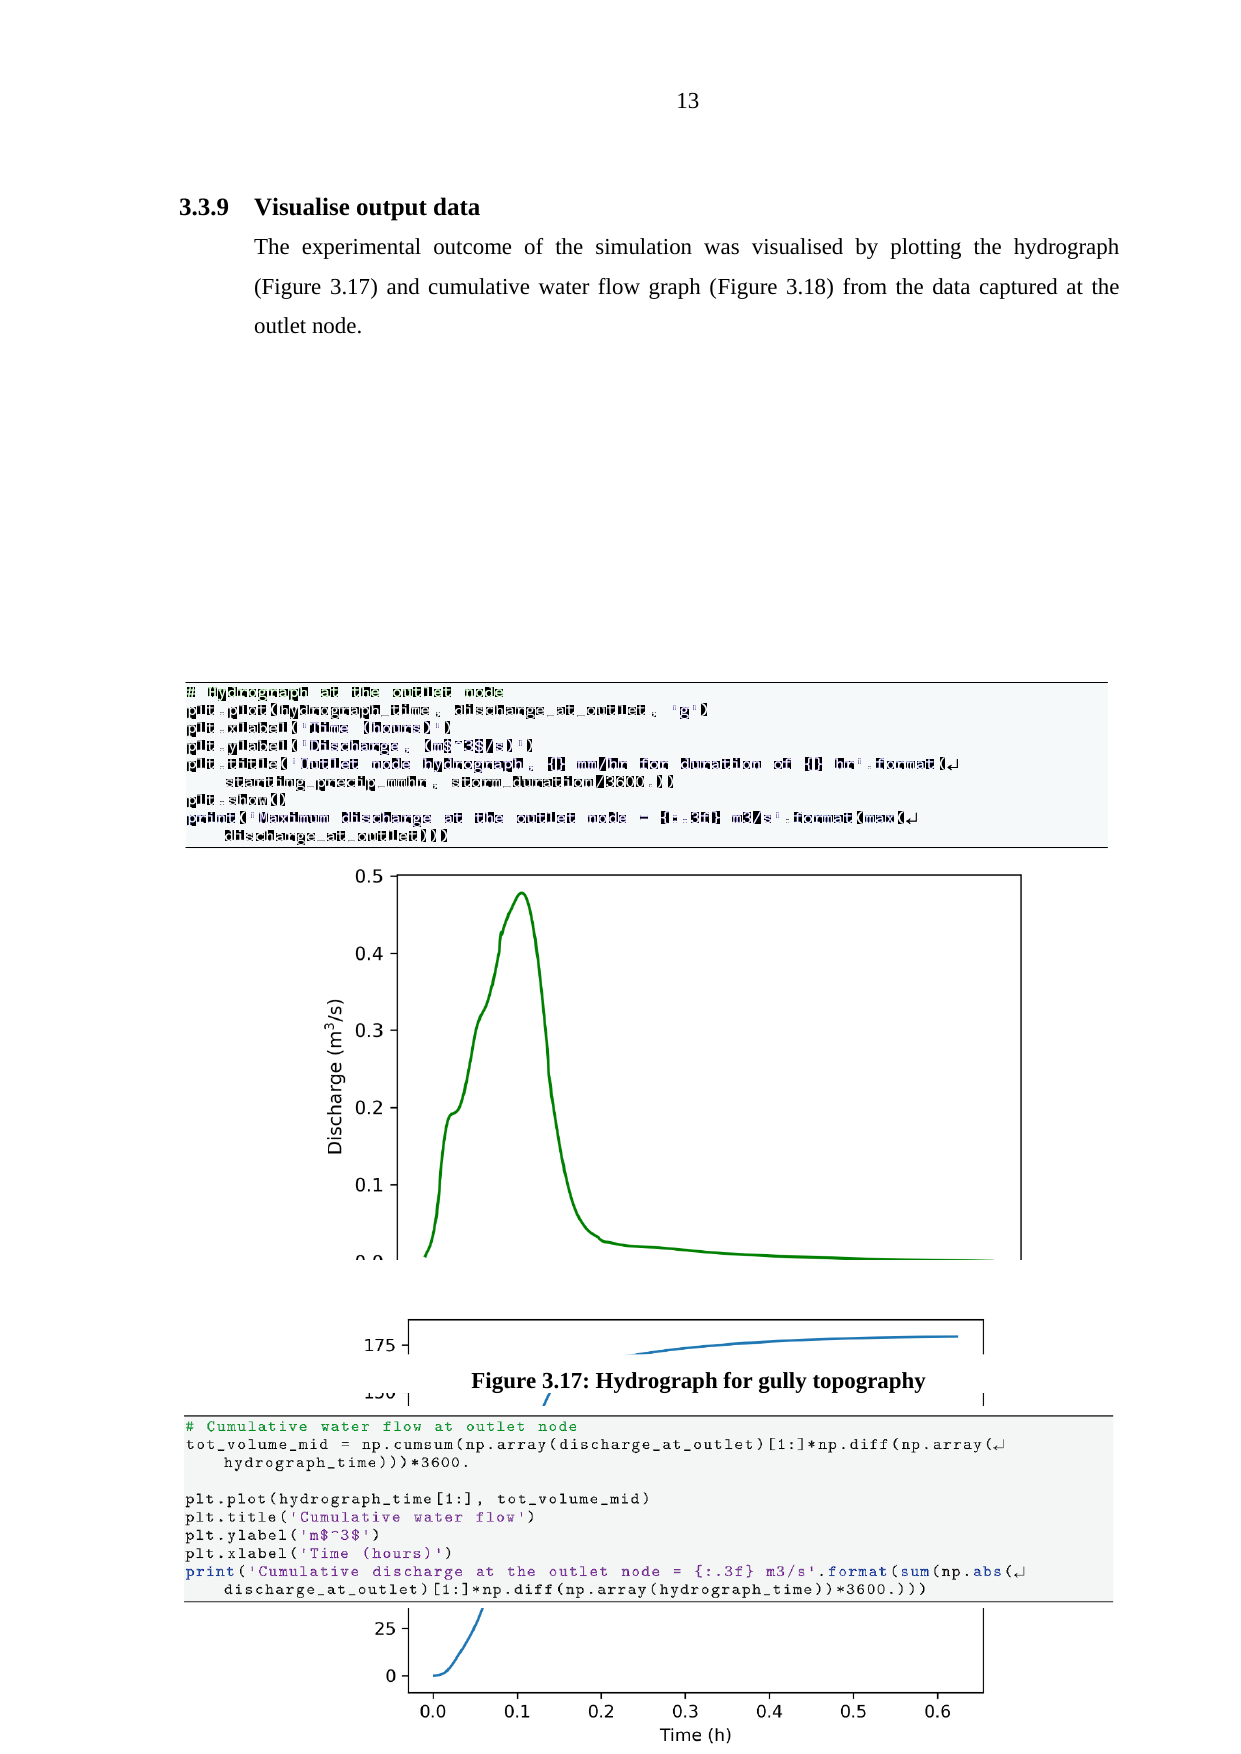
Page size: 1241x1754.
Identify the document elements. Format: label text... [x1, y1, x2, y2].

picture [179, 1393, 1120, 1754]
subtitle Visualise output data [179, 192, 1120, 221]
picture [296, 849, 1100, 1354]
